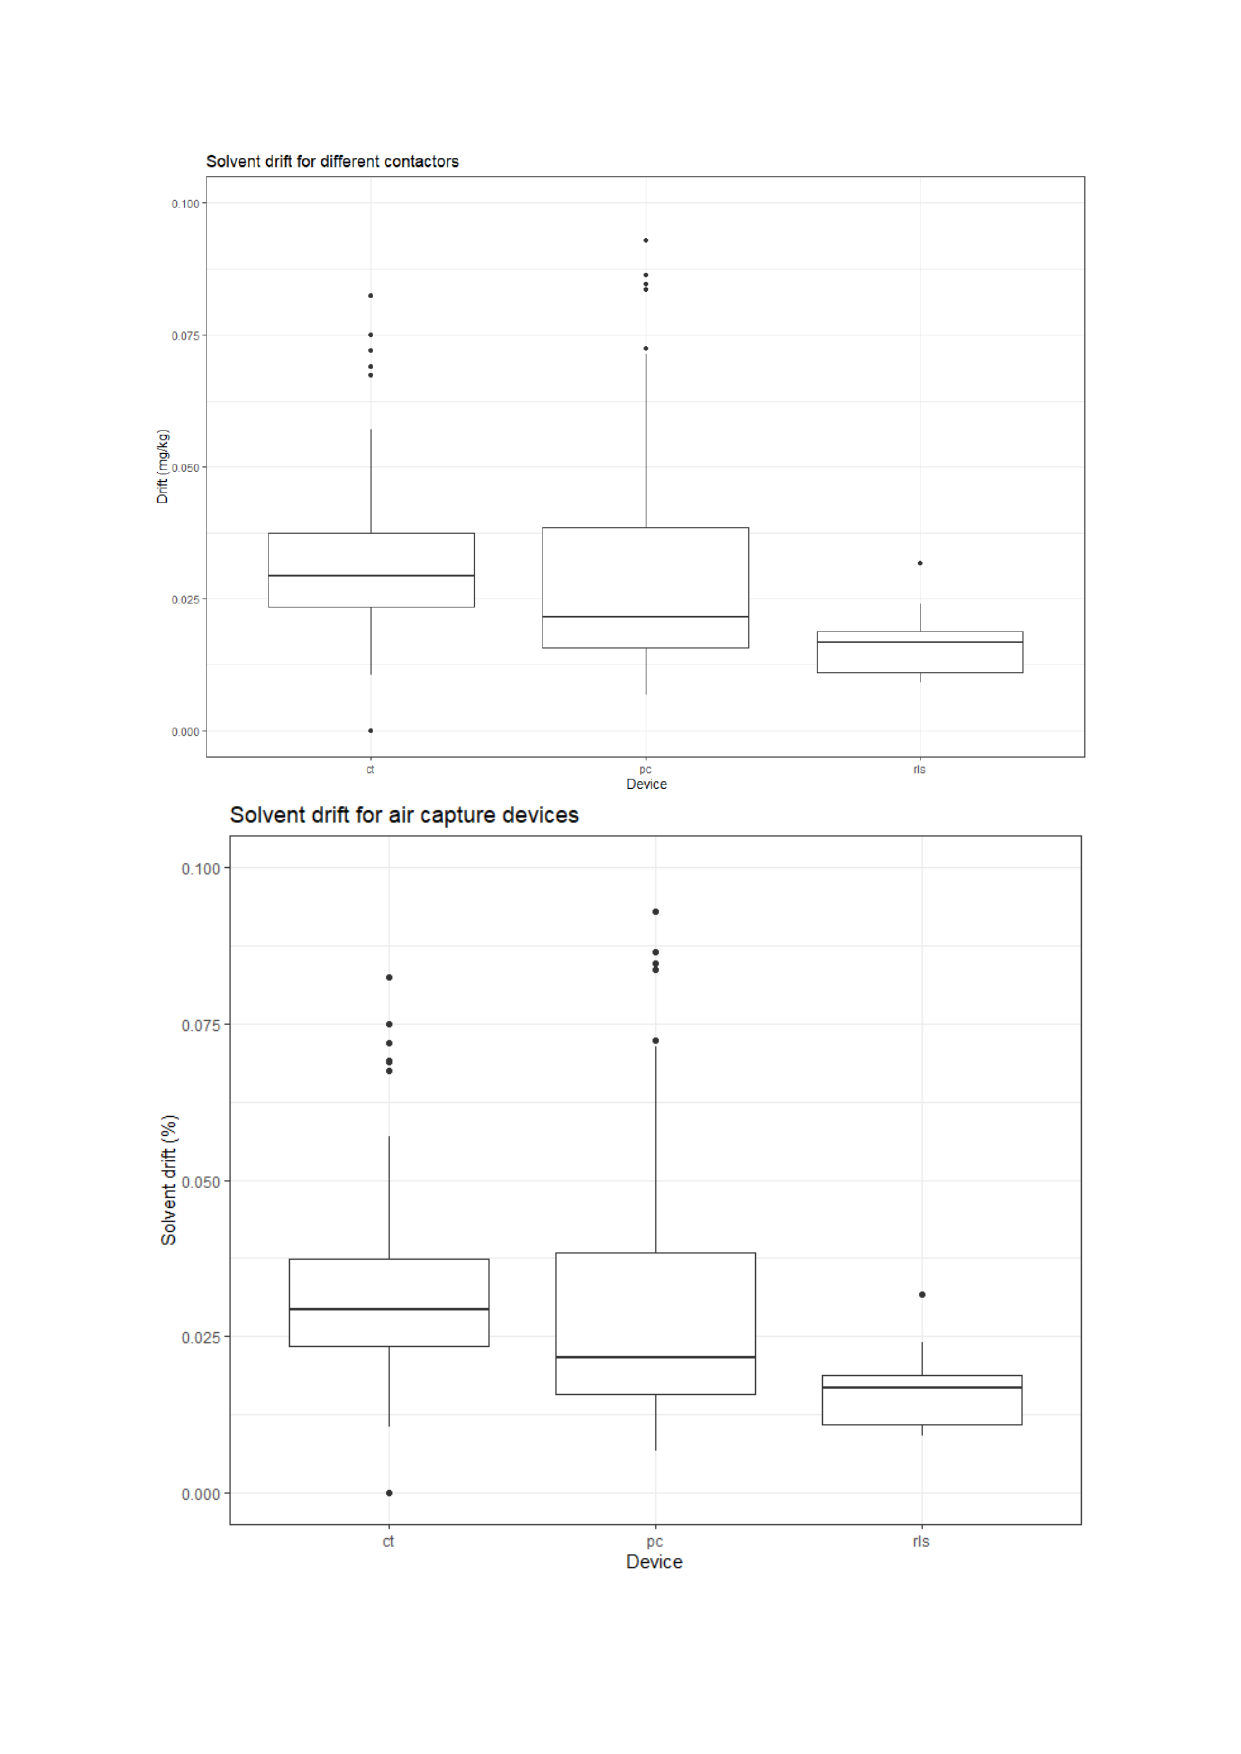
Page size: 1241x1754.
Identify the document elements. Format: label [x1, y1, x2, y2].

picture [150, 795, 1091, 1581]
picture [150, 150, 1091, 794]
